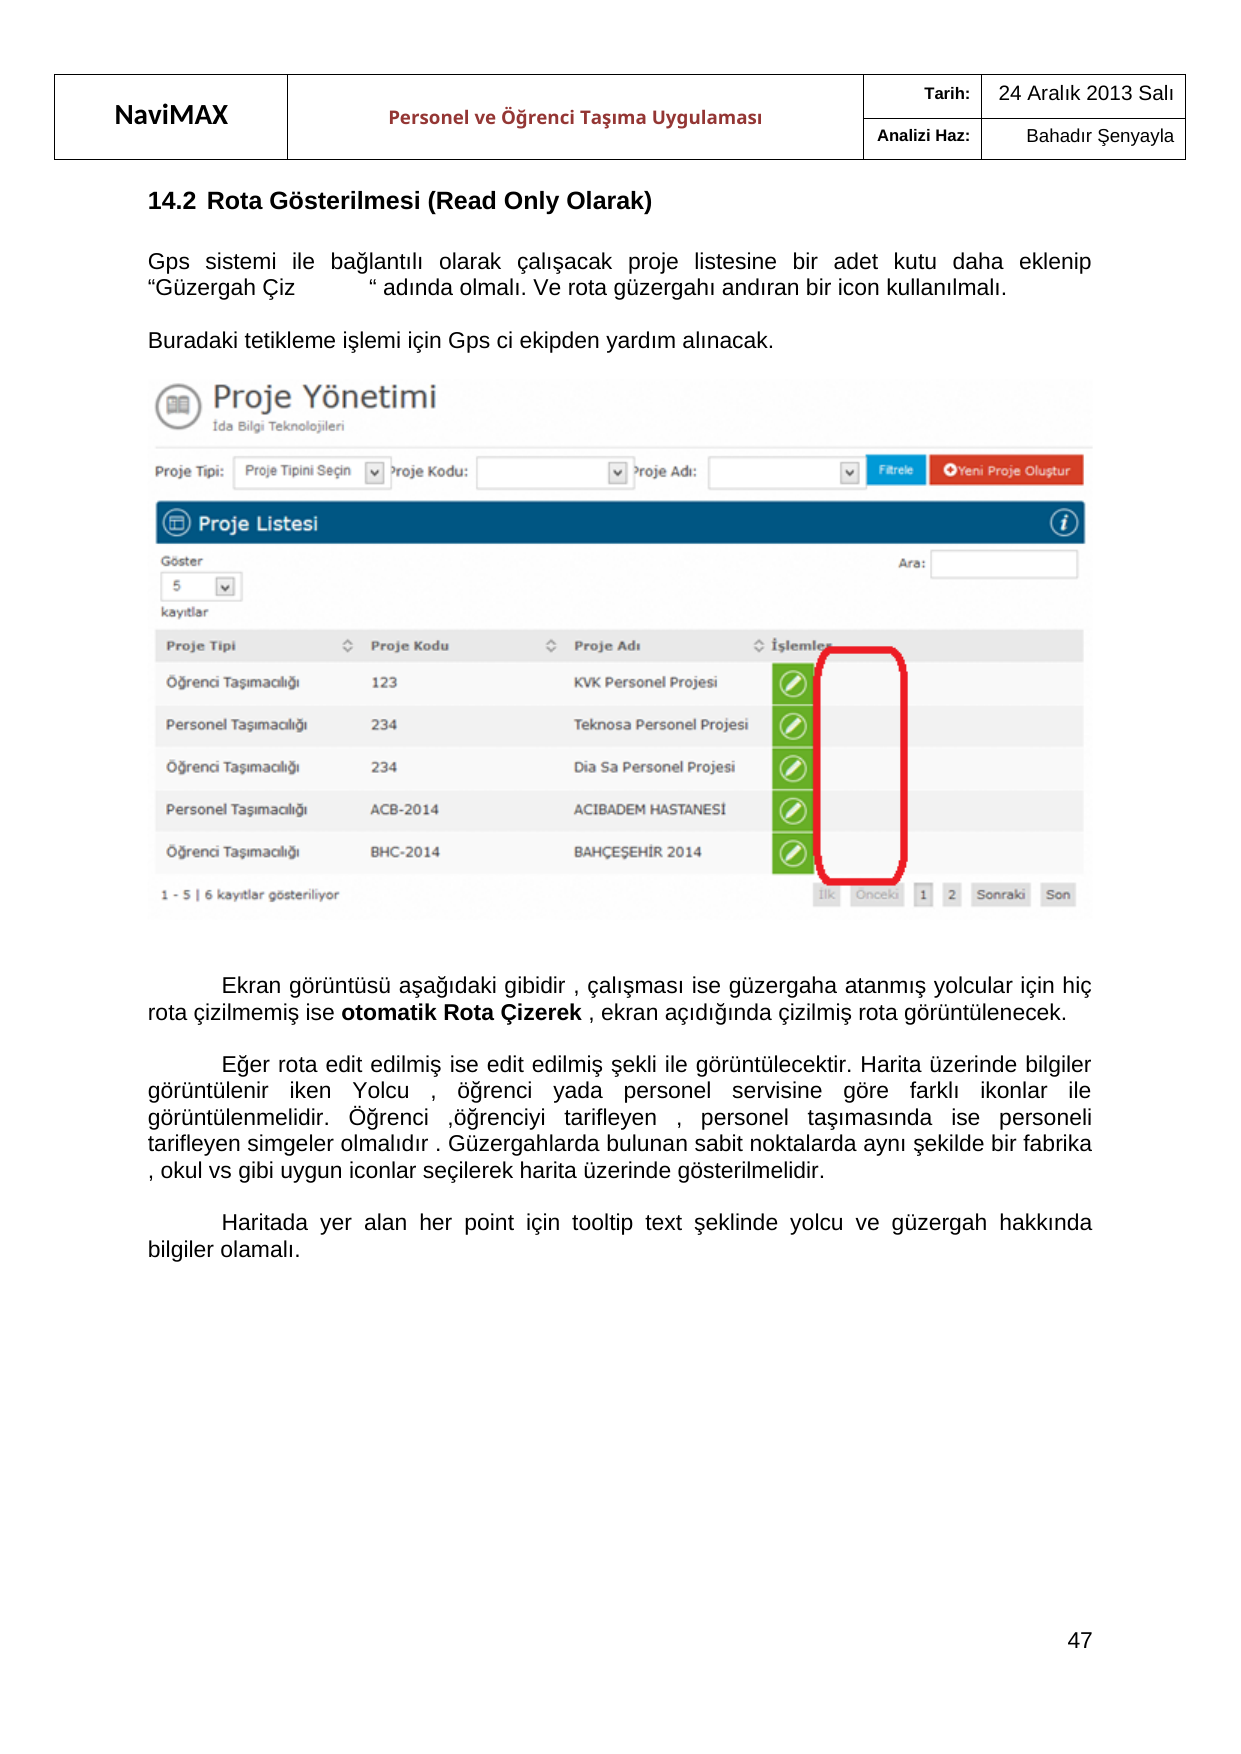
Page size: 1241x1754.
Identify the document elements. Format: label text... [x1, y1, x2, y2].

text Haritada yer alan her point için tooltip text şeklinde yolcu ve güzergah hakkında bilgiler olamalı. [148, 1209, 1093, 1262]
text Ekran görüntüsü aşağıdaki gibidir , çalışması ise güzergaha atanmış yolcular için hiç rota çizilmemiş ise otomatik Rota Çizerek , ekran açıdığında çizilmiş rota görüntülenecek. [148, 972, 1093, 1025]
text Buradaki tetikleme işlemi için Gps ci ekipden yardım alınacak. [148, 327, 1093, 353]
picture [147, 379, 1093, 920]
text Gps sistemi ile bağlantılı olarak çalışacak proje listesine bir adet kutu daha eklenip “Güzergah Çiz “ adında olmalı. Ve rota güzergahı andıran bir icon kullanılmalı. [148, 248, 1093, 300]
text Eğer rota edit edilmiş ise edit edilmiş şekli ile görüntülecektir. Harita üzerinde bilgiler görüntülenir iken Yolcu , öğrenci yada personel servisine göre farklı ikonlar ile görüntülenmelidir. Öğrenci ,öğrenciyi tarifleyen , personel taşımasında ise personeli tarifleyen simgeler olmalıdır . Güzergahlarda bulunan sabit noktalarda aynı şekilde bir fabrika , okul vs gibi uygun iconlar seçilerek harita üzerinde gösterilmelidir. [148, 1051, 1093, 1183]
subtitle Rota Gösterilmesi (Read Only Olarak) [148, 186, 1093, 215]
